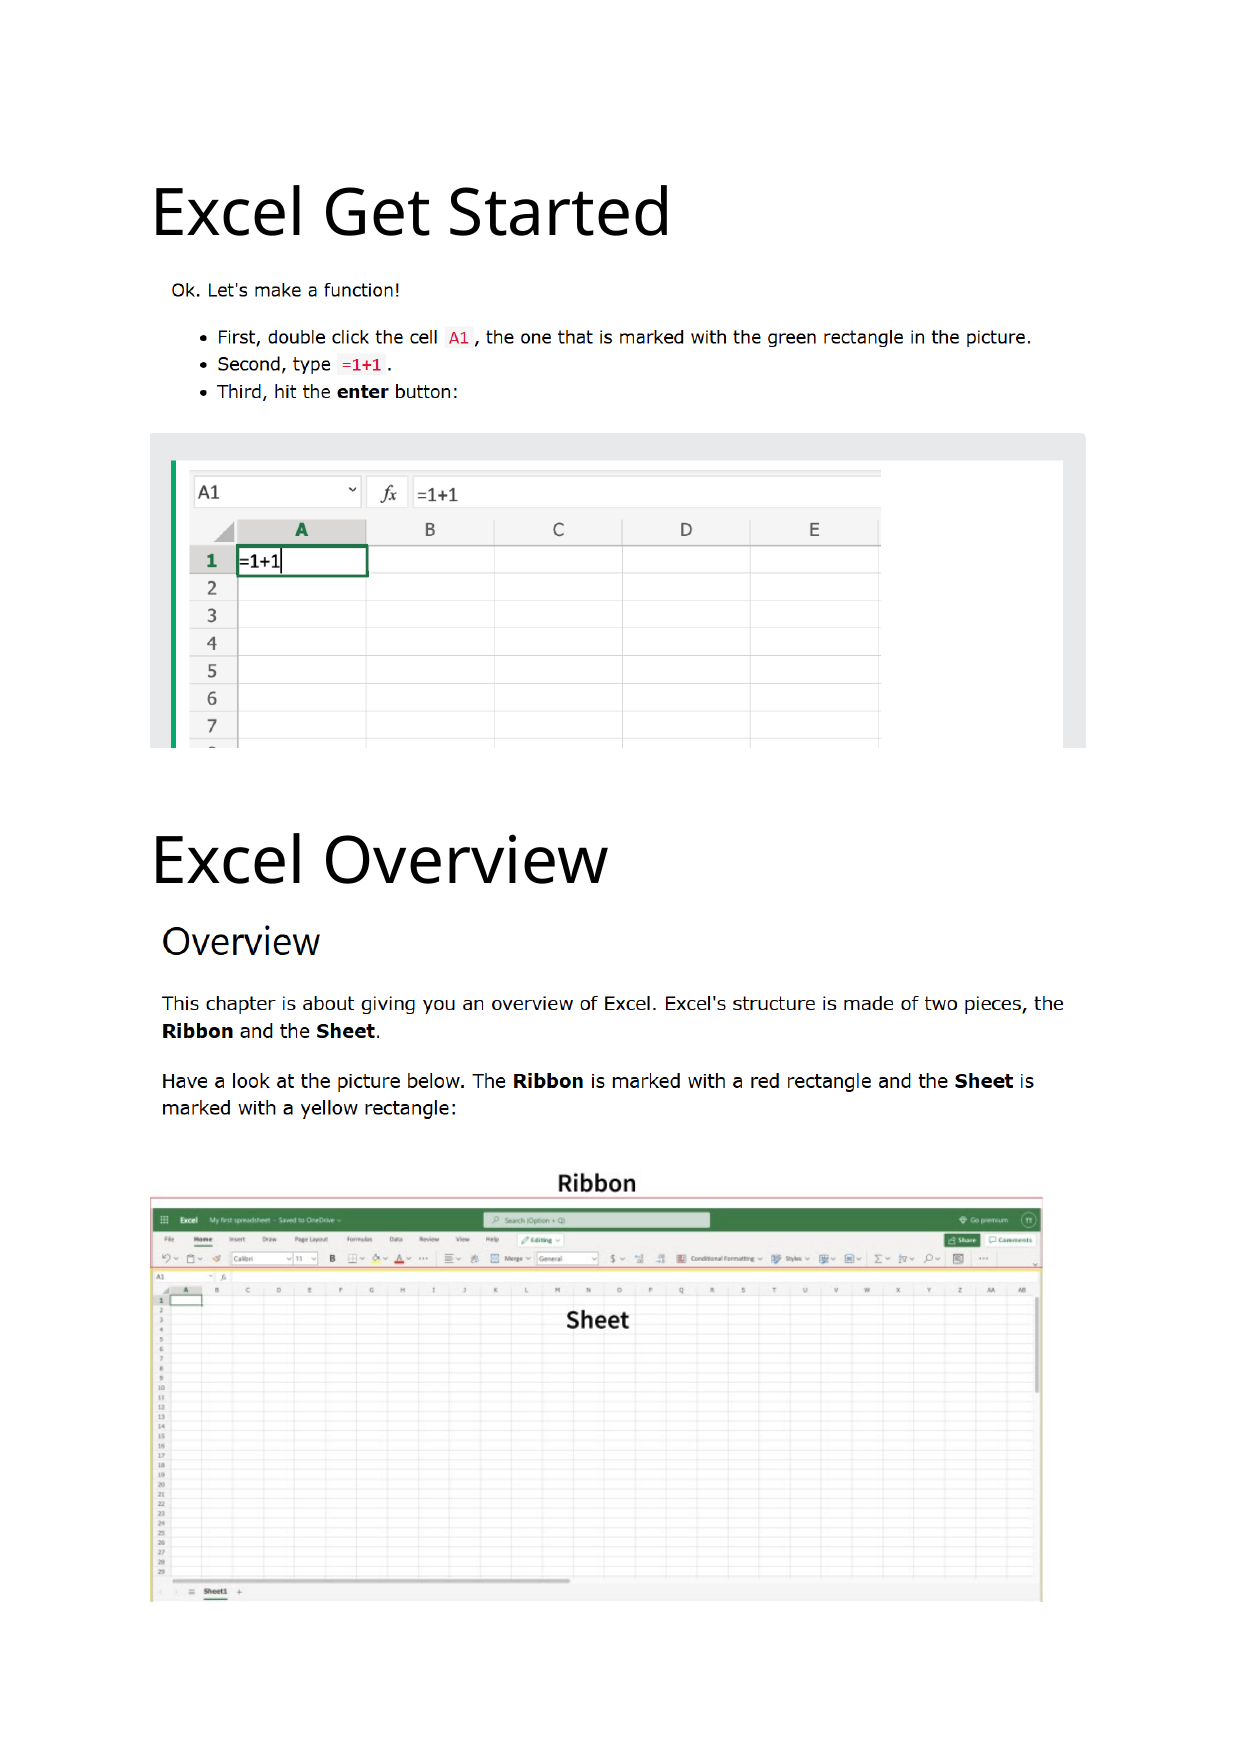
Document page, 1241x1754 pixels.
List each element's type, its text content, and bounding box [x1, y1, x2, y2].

subtitle Excel Overview [150, 813, 1090, 902]
picture [150, 918, 1091, 1150]
picture [150, 270, 1091, 748]
text Excel Get Started [150, 166, 1090, 255]
picture [150, 1168, 1043, 1602]
